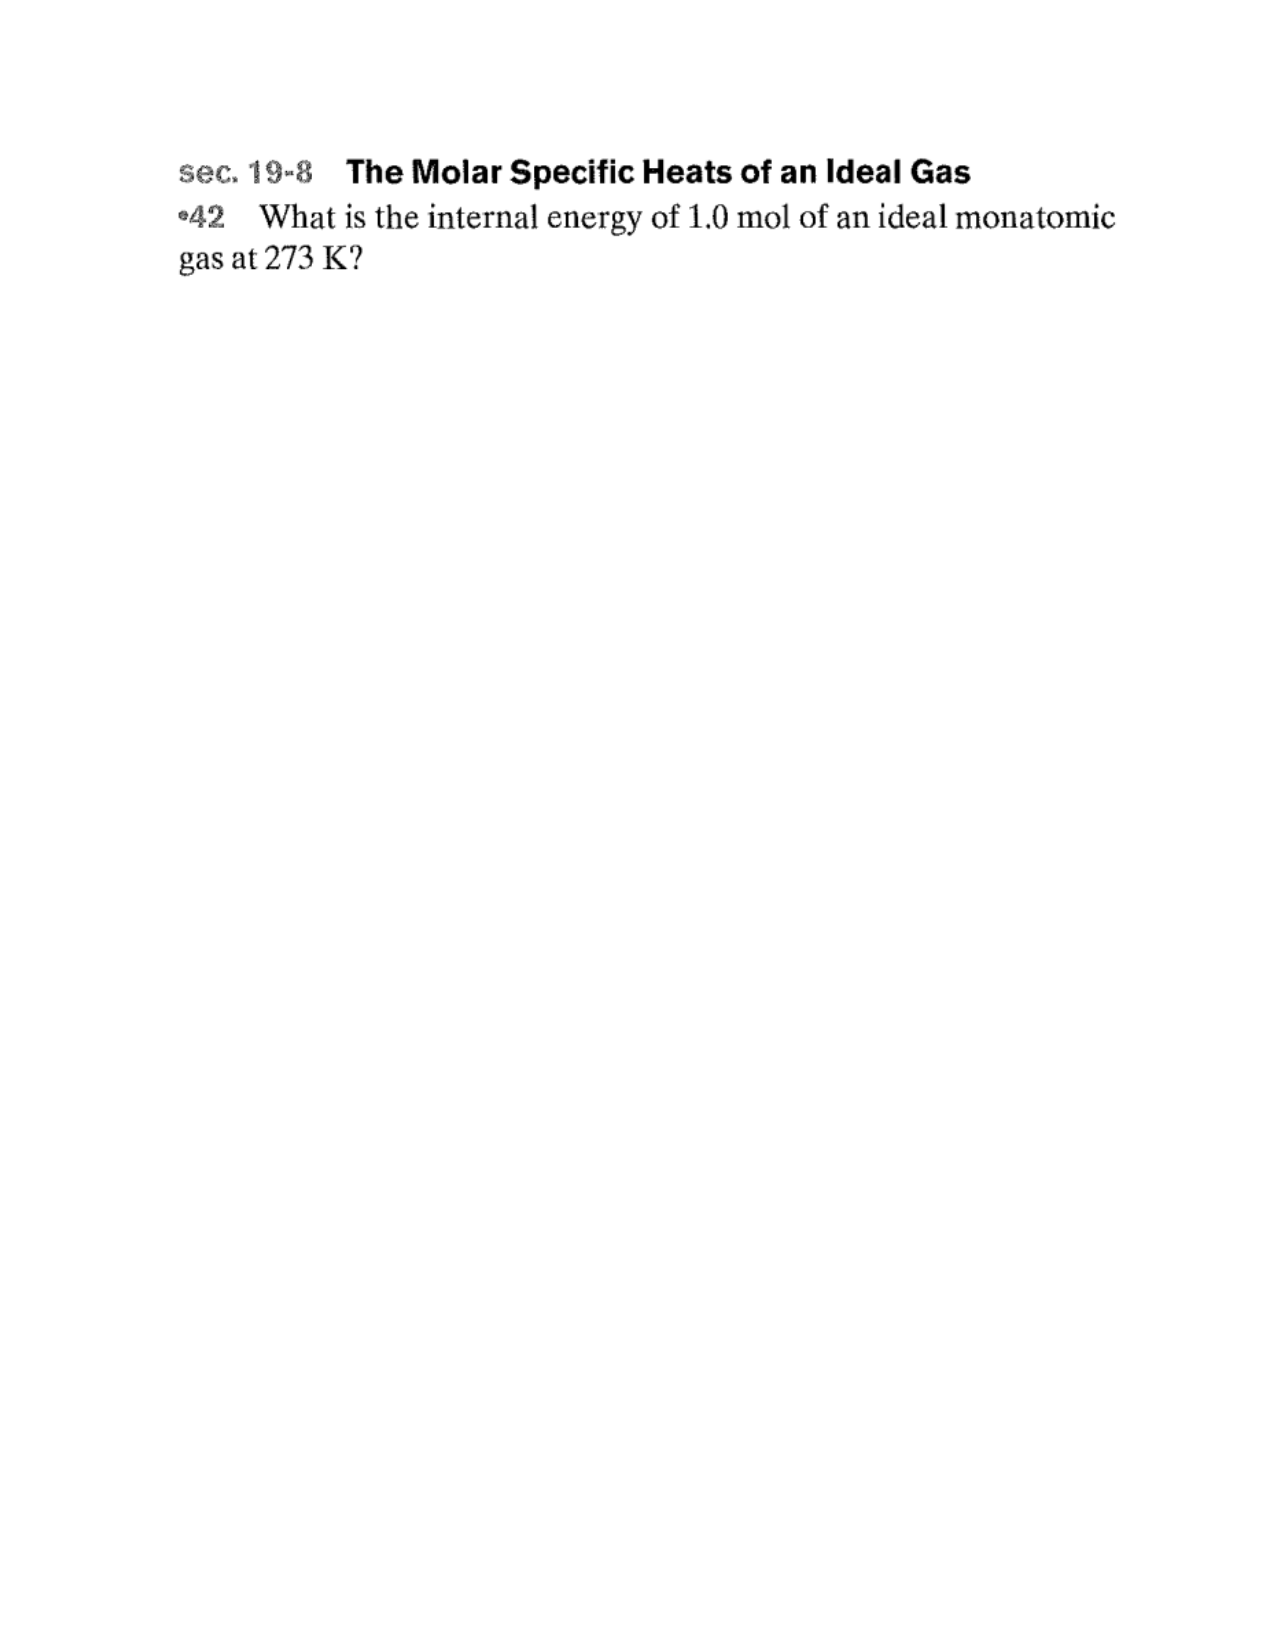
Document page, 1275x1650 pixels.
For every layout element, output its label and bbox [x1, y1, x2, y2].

picture [150, 150, 1125, 286]
